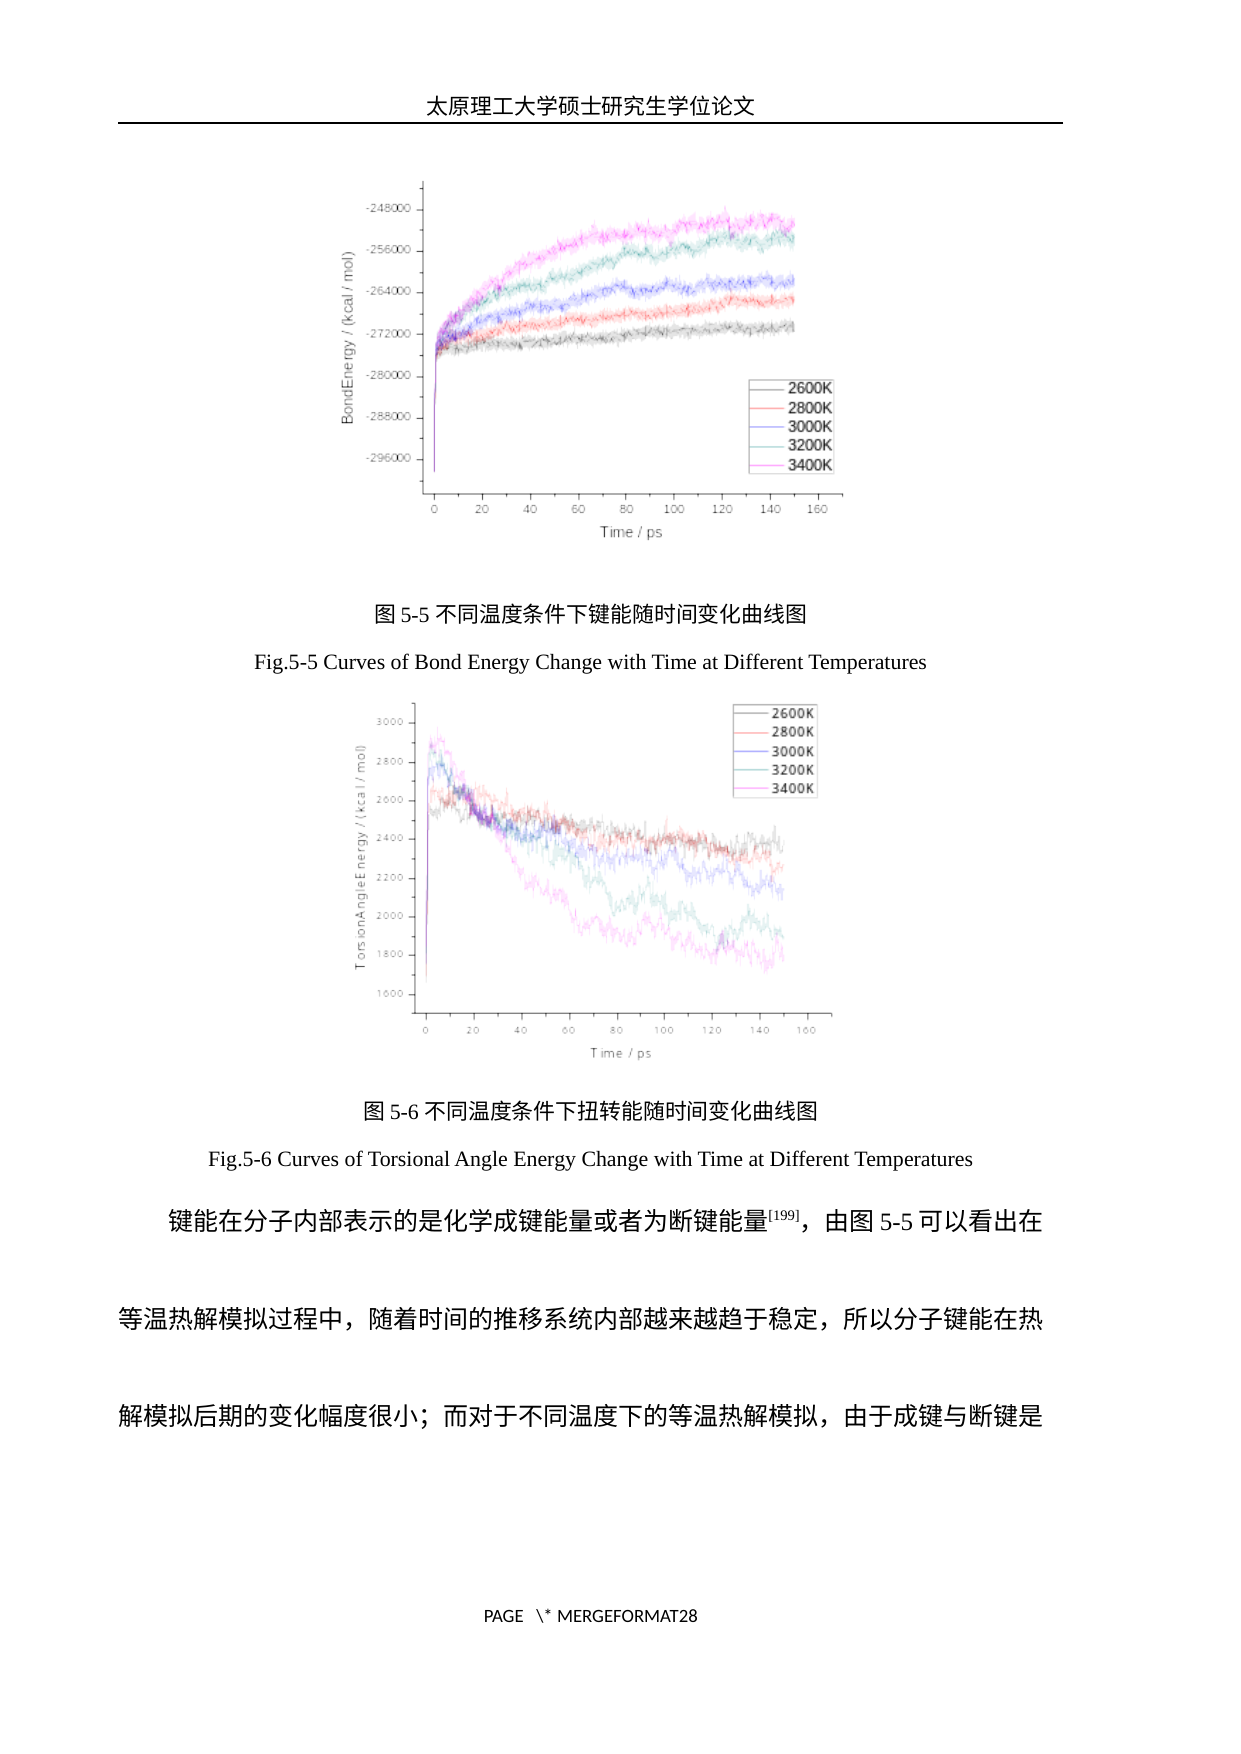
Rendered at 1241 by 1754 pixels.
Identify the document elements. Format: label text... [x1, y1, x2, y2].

text Fig.5-5 Curves of Bond Energy Change with Time at Different Temperatures [118, 645, 1063, 678]
text 图5-6 不同温度条件下扭转能随时间变化曲线图 [118, 1094, 1063, 1126]
text 图5-5 不同温度条件下键能随时间变化曲线图 [118, 597, 1063, 629]
text Fig.5-6 Curves of Torsional Angle Energy Change with Time at Different Temperatures [118, 1142, 1063, 1175]
